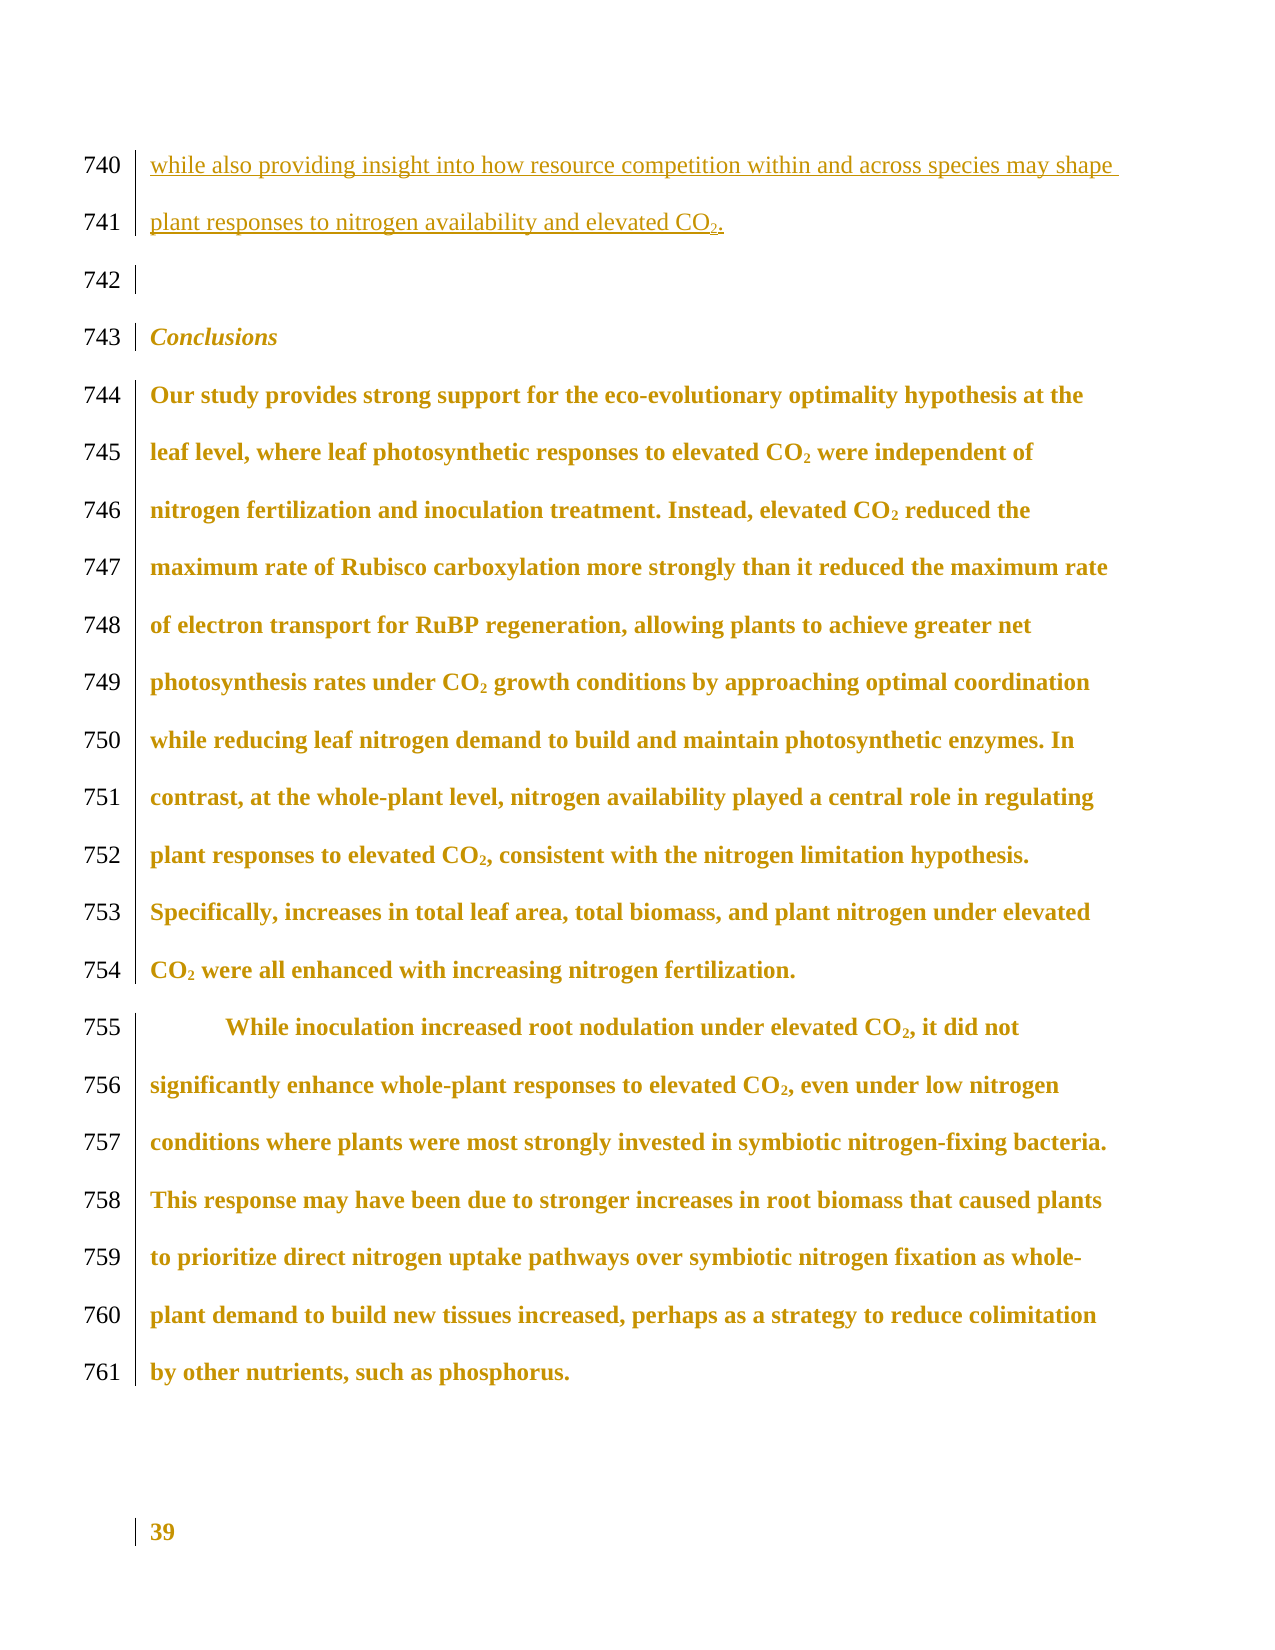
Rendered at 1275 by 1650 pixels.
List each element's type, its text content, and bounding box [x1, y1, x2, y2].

text While inoculation increased root nodulation under elevated CO2, it did not significantly enhance whole-plant responses to elevated CO2, even under low nitrogen conditions where plants were most strongly invested in symbiotic nitrogen-fixing bacteria. This response may have been due to stronger increases in root biomass that caused plants to prioritize direct nitrogen uptake pathways over symbiotic nitrogen fixation as whole-plant demand to build new tissues increased, perhaps as a strategy to reduce colimitation by other nutrients, such as phosphorus. [150, 1012, 1125, 1386]
text Conclusions [150, 322, 1125, 351]
text Our study provides strong support for the eco-evolutionary optimality hypothesis at the leaf level, where leaf photosynthetic responses to elevated CO2 were independent of nitrogen fertilization and inoculation treatment. Instead, elevated CO2 reduced the maximum rate of Rubisco carboxylation more strongly than it reduced the maximum rate of electron transport for RuBP regeneration, allowing plants to achieve greater net photosynthesis rates under CO2 growth conditions by approaching optimal coordination while reducing leaf nitrogen demand to build and maintain photosynthetic enzymes. In contrast, at the whole-plant level, nitrogen availability played a central role in regulating plant responses to elevated CO2, consistent with the nitrogen limitation hypothesis. Specifically, increases in total leaf area, total biomass, and plant nitrogen under elevated CO2 were all enhanced with increasing nitrogen fertilization. [150, 380, 1125, 984]
